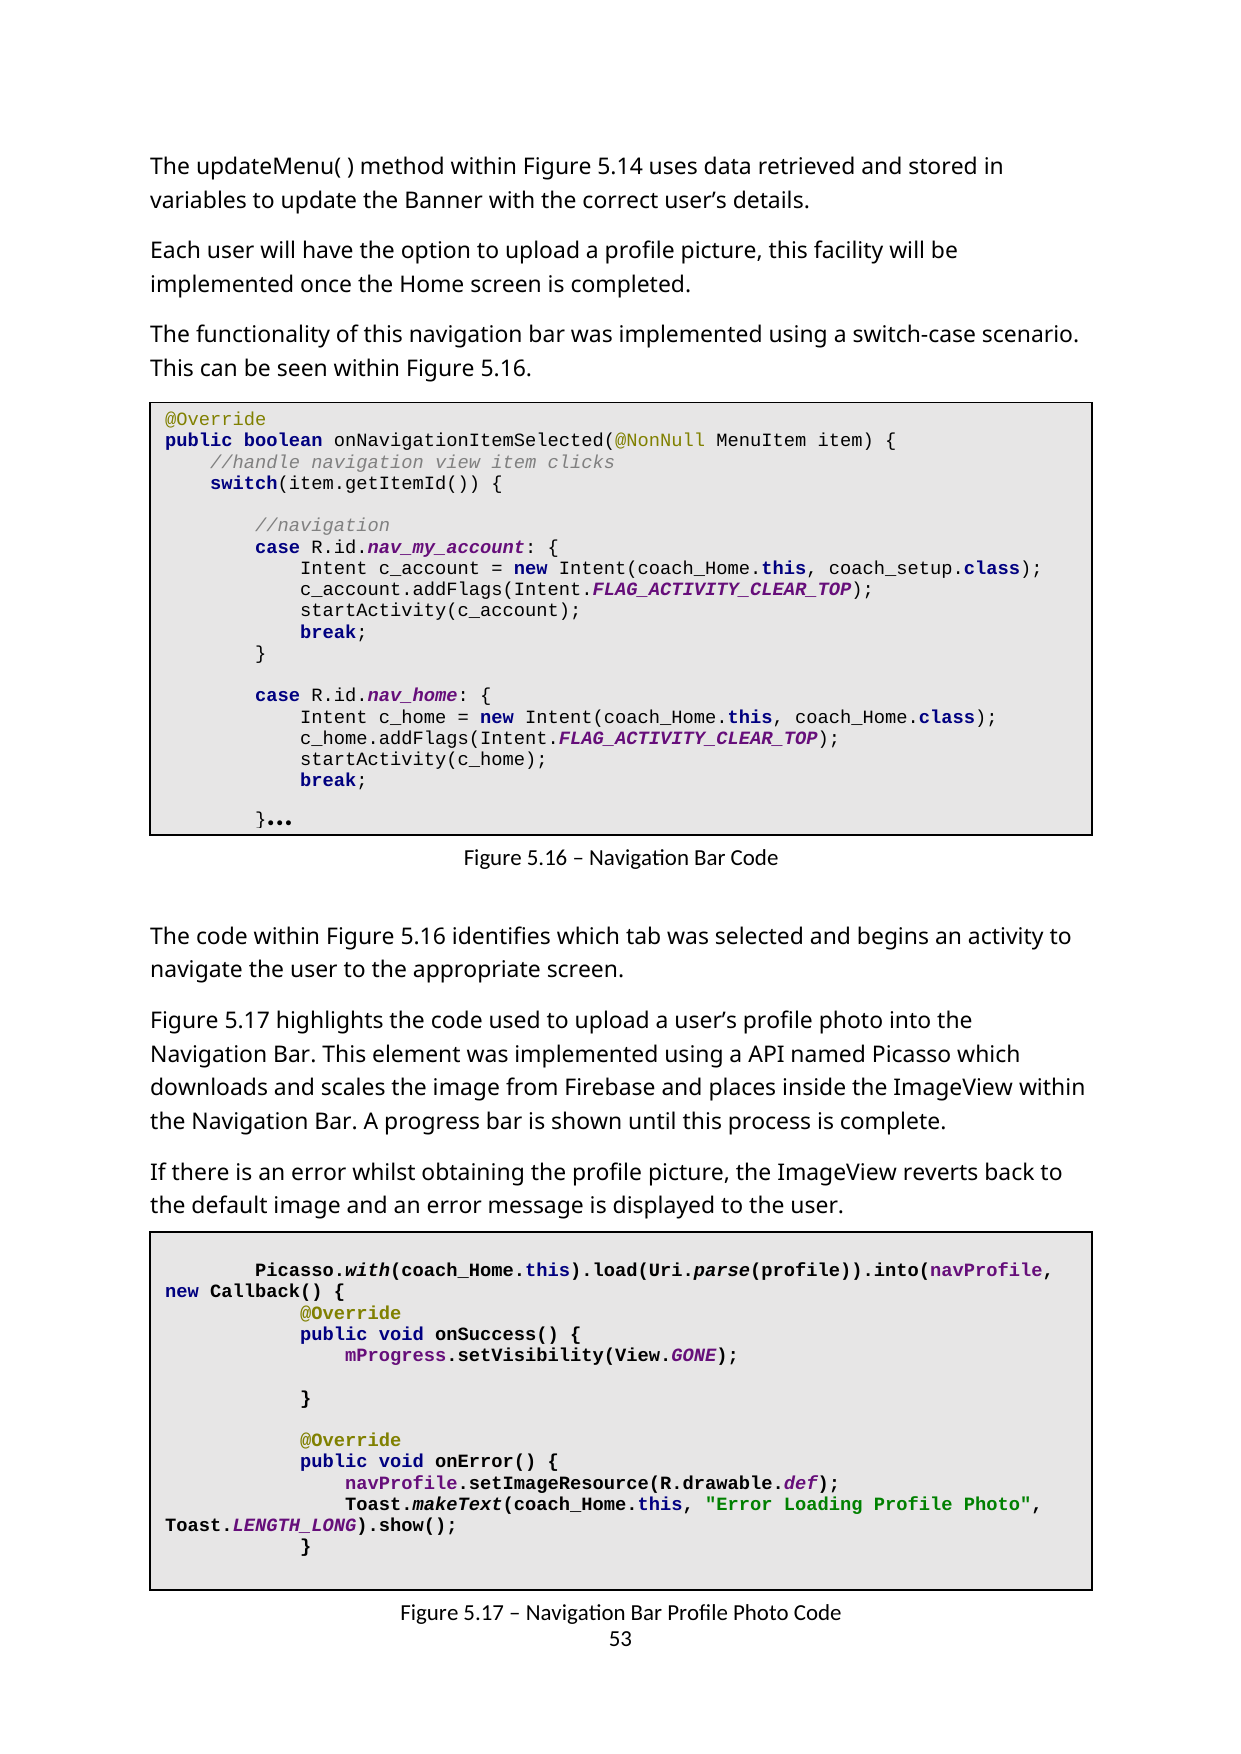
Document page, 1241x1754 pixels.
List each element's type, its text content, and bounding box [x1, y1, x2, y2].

text The code within Figure 5.16 identifies which tab was selected and begins an activity to navigate the user to the appropriate screen. [150, 751, 1090, 816]
text The functionality of this navigation bar was implemented using a switch-case scenario. This can be seen within Figure 5.16. [150, 150, 1090, 215]
text If there is an error whilst obtaining the profile picture, the ImageView reverts back to the default image and an error message is displayed to the user. [150, 987, 1090, 1052]
text Now that a method has been created to retrieve user data, and that data has been used successfully the Coaches Home screen could now be completed. [150, 1536, 1090, 1601]
text Figure 5.17 highlights the code used to upload a user’s profile photo into the Navigation Bar. This element was implemented using a API named Picasso which downloads and scales the image from Firebase and places inside the ImageView within the Navigation Bar. A progress bar is shown until this process is complete. [150, 836, 1090, 968]
